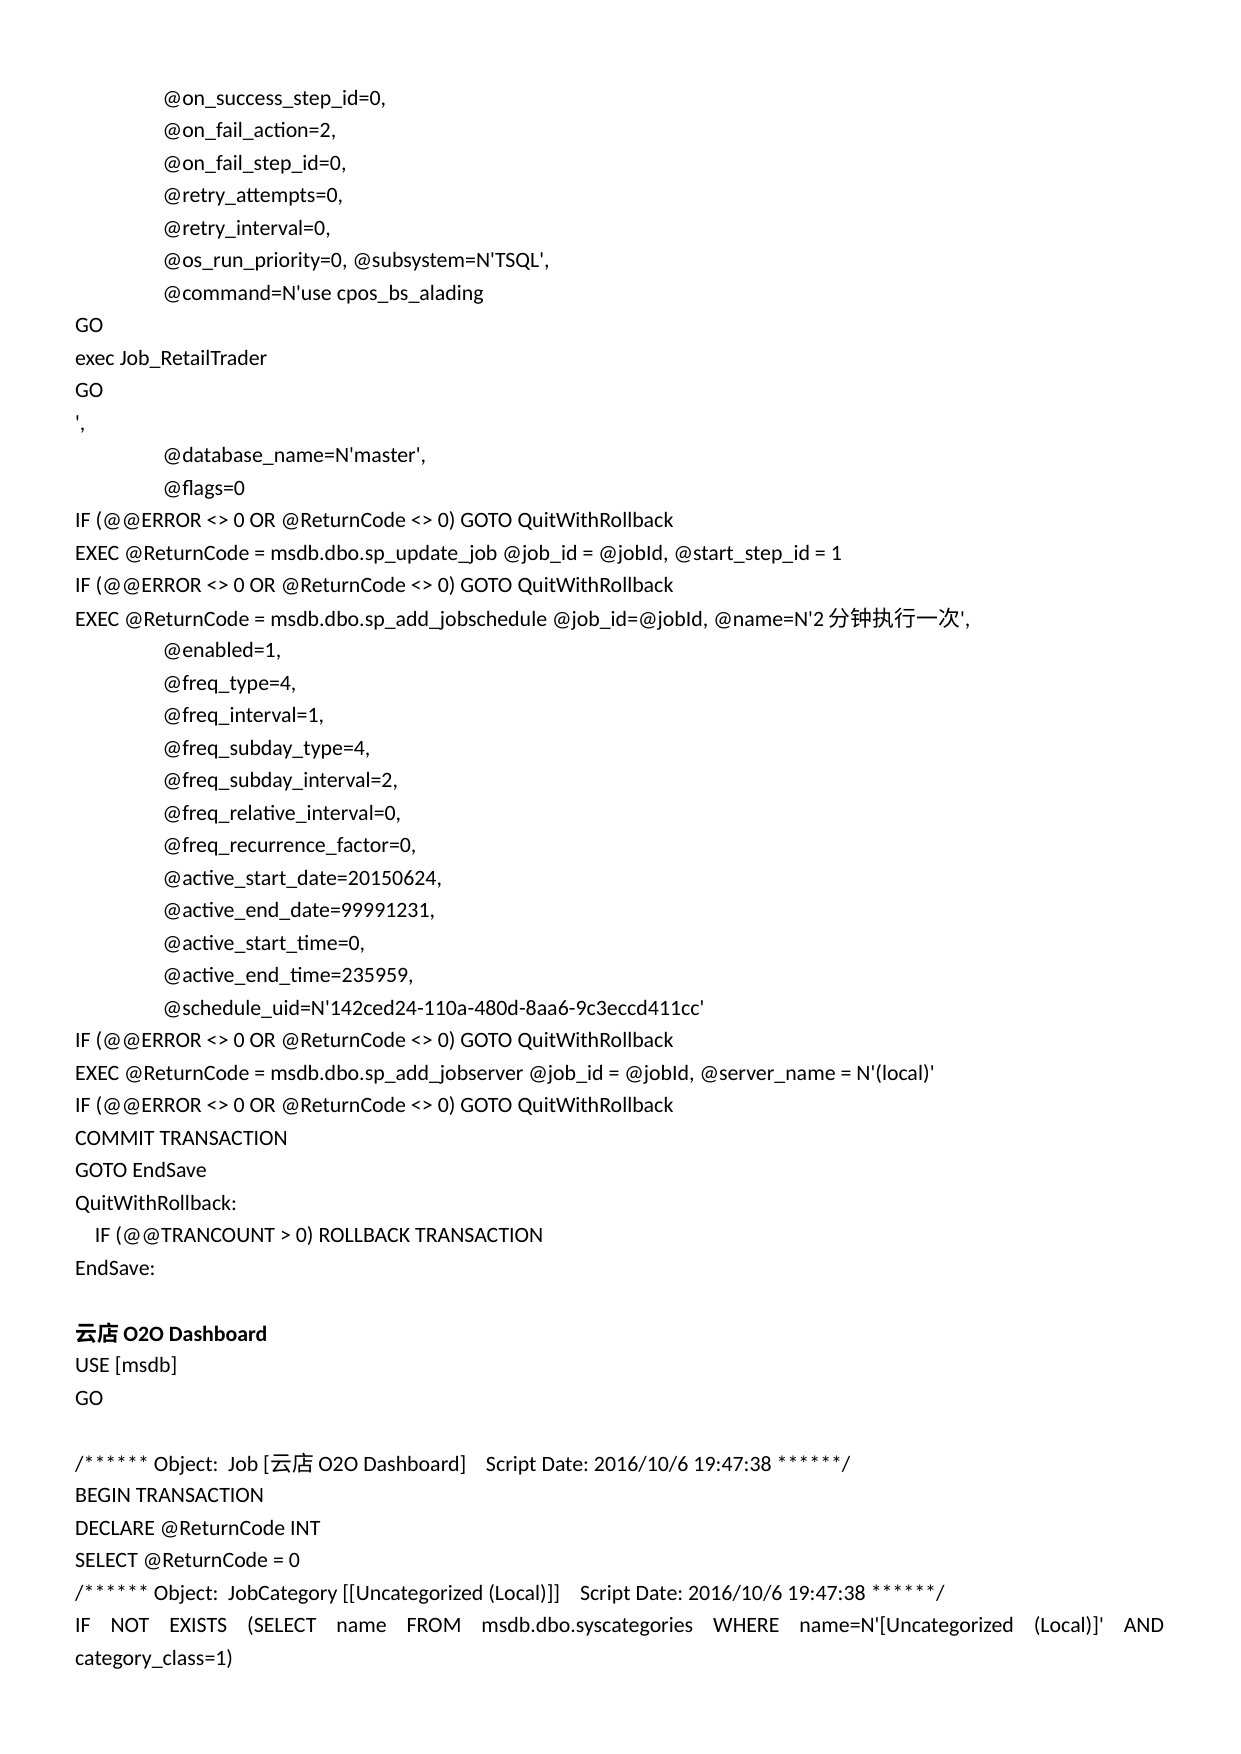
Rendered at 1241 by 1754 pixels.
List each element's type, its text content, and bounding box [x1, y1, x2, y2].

text @freq_recurrence_factor=0, [75, 828, 1165, 861]
text @active_start_date=20150624, [75, 861, 1165, 893]
text EXEC @ReturnCode = msdb.dbo.sp_add_jobschedule @job_id=@jobId, @name=N'2分钟执行一次', [75, 601, 1165, 633]
text IF (@@ERROR <> 0 OR @ReturnCode <> 0) GOTO QuitWithRollback [75, 1023, 1165, 1056]
text @retry_interval=0, [75, 211, 1165, 243]
text exec Job_RetailTrader [75, 341, 1165, 373]
text @freq_subday_type=4, [75, 731, 1165, 763]
text /****** Object: JobCategory [[Uncategorized (Local)]] Script Date: 2016/10/6 19:47:38 ******/ [75, 1576, 1165, 1608]
text @on_fail_step_id=0, [75, 146, 1165, 178]
text GO [75, 308, 1165, 341]
text @on_success_step_id=0, [75, 81, 1165, 113]
text 云店O2O Dashboard [75, 1316, 1165, 1348]
text @freq_subday_interval=2, [75, 763, 1165, 796]
text @active_end_date=99991231, [75, 893, 1165, 926]
text @retry_attempts=0, [75, 178, 1165, 211]
text IF (@@TRANCOUNT > 0) ROLLBACK TRANSACTION [75, 1218, 1165, 1251]
text @on_fail_action=2, [75, 113, 1165, 146]
text EXEC @ReturnCode = msdb.dbo.sp_update_job @job_id = @jobId, @start_step_id = 1 [75, 536, 1165, 568]
text @database_name=N'master', [75, 438, 1165, 471]
text @freq_relative_interval=0, [75, 796, 1165, 828]
text IF (@@ERROR <> 0 OR @ReturnCode <> 0) GOTO QuitWithRollback [75, 568, 1165, 601]
text EndSave: [75, 1251, 1165, 1283]
text IF NOT EXISTS (SELECT name FROM msdb.dbo.syscategories WHERE name=N'[Uncategorized (Local)]' AND category_class=1) [75, 1608, 1165, 1673]
text IF (@@ERROR <> 0 OR @ReturnCode <> 0) GOTO QuitWithRollback [75, 1088, 1165, 1121]
text BEGIN TRANSACTION [75, 1478, 1165, 1511]
text COMMIT TRANSACTION [75, 1121, 1165, 1153]
text GOTO EndSave [75, 1153, 1165, 1186]
text @active_end_time=235959, [75, 958, 1165, 991]
text @command=N'use cpos_bs_alading [75, 276, 1165, 308]
text @freq_type=4, [75, 666, 1165, 698]
text USE [msdb] [75, 1348, 1165, 1381]
text EXEC @ReturnCode = msdb.dbo.sp_add_jobserver @job_id = @jobId, @server_name = N'(local)' [75, 1056, 1165, 1088]
text /****** Object: Job [云店O2O Dashboard] Script Date: 2016/10/6 19:47:38 ******/ [75, 1446, 1165, 1478]
text @flags=0 [75, 471, 1165, 503]
text @freq_interval=1, [75, 698, 1165, 731]
text @active_start_time=0, [75, 926, 1165, 958]
text ', [75, 406, 1165, 438]
text @enabled=1, [75, 633, 1165, 666]
text QuitWithRollback: [75, 1186, 1165, 1218]
text IF (@@ERROR <> 0 OR @ReturnCode <> 0) GOTO QuitWithRollback [75, 503, 1165, 536]
text GO [75, 1381, 1165, 1413]
text SELECT @ReturnCode = 0 [75, 1543, 1165, 1576]
text GO [75, 373, 1165, 406]
text @schedule_uid=N'142ced24-110a-480d-8aa6-9c3eccd411cc' [75, 991, 1165, 1023]
text @os_run_priority=0, @subsystem=N'TSQL', [75, 243, 1165, 276]
text DECLARE @ReturnCode INT [75, 1511, 1165, 1543]
